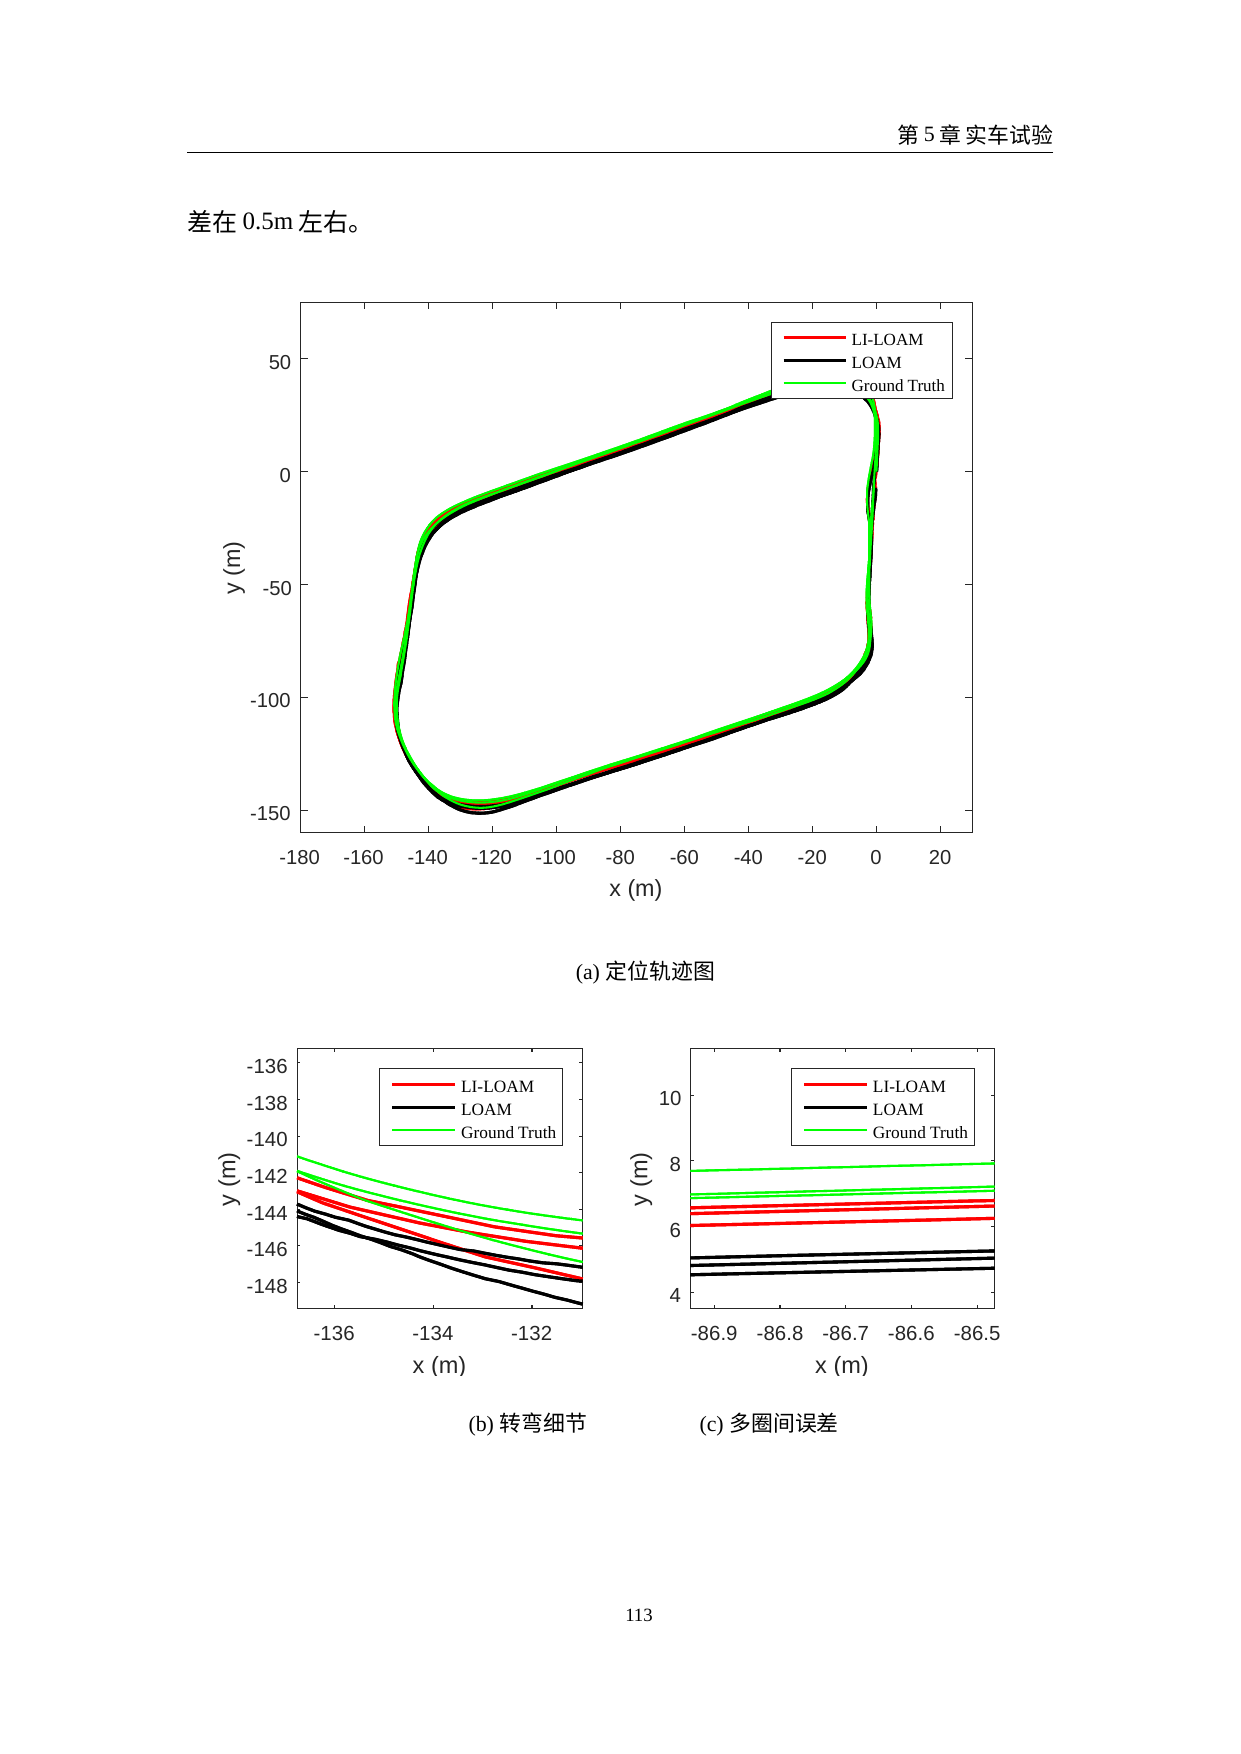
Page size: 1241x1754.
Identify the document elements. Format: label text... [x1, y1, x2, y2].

text (b) 转弯细节 (c) 多圈间误差 [187, 1405, 1053, 1439]
text (a) 定位轨迹图 [187, 953, 1053, 987]
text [187, 186, 1053, 254]
